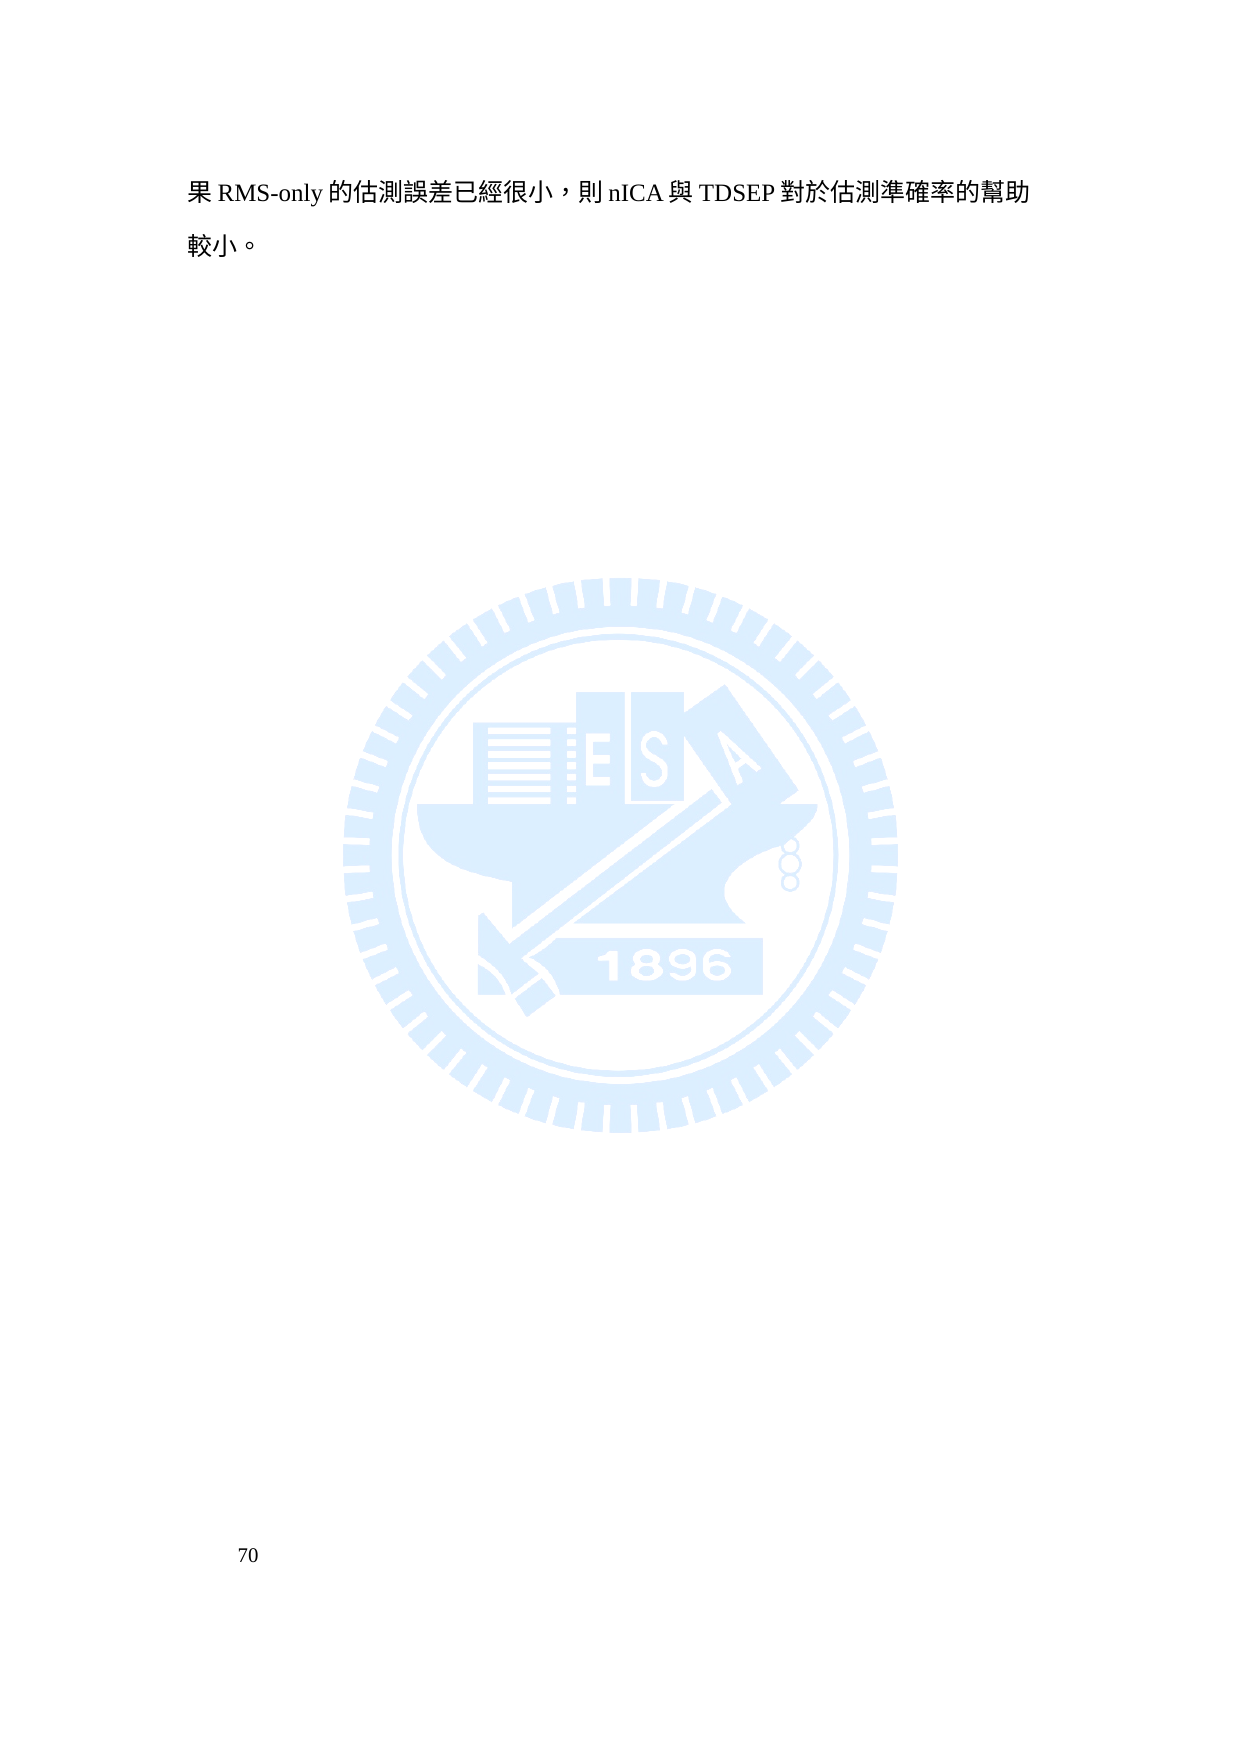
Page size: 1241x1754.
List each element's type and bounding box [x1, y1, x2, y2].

text [187, 172, 1053, 263]
